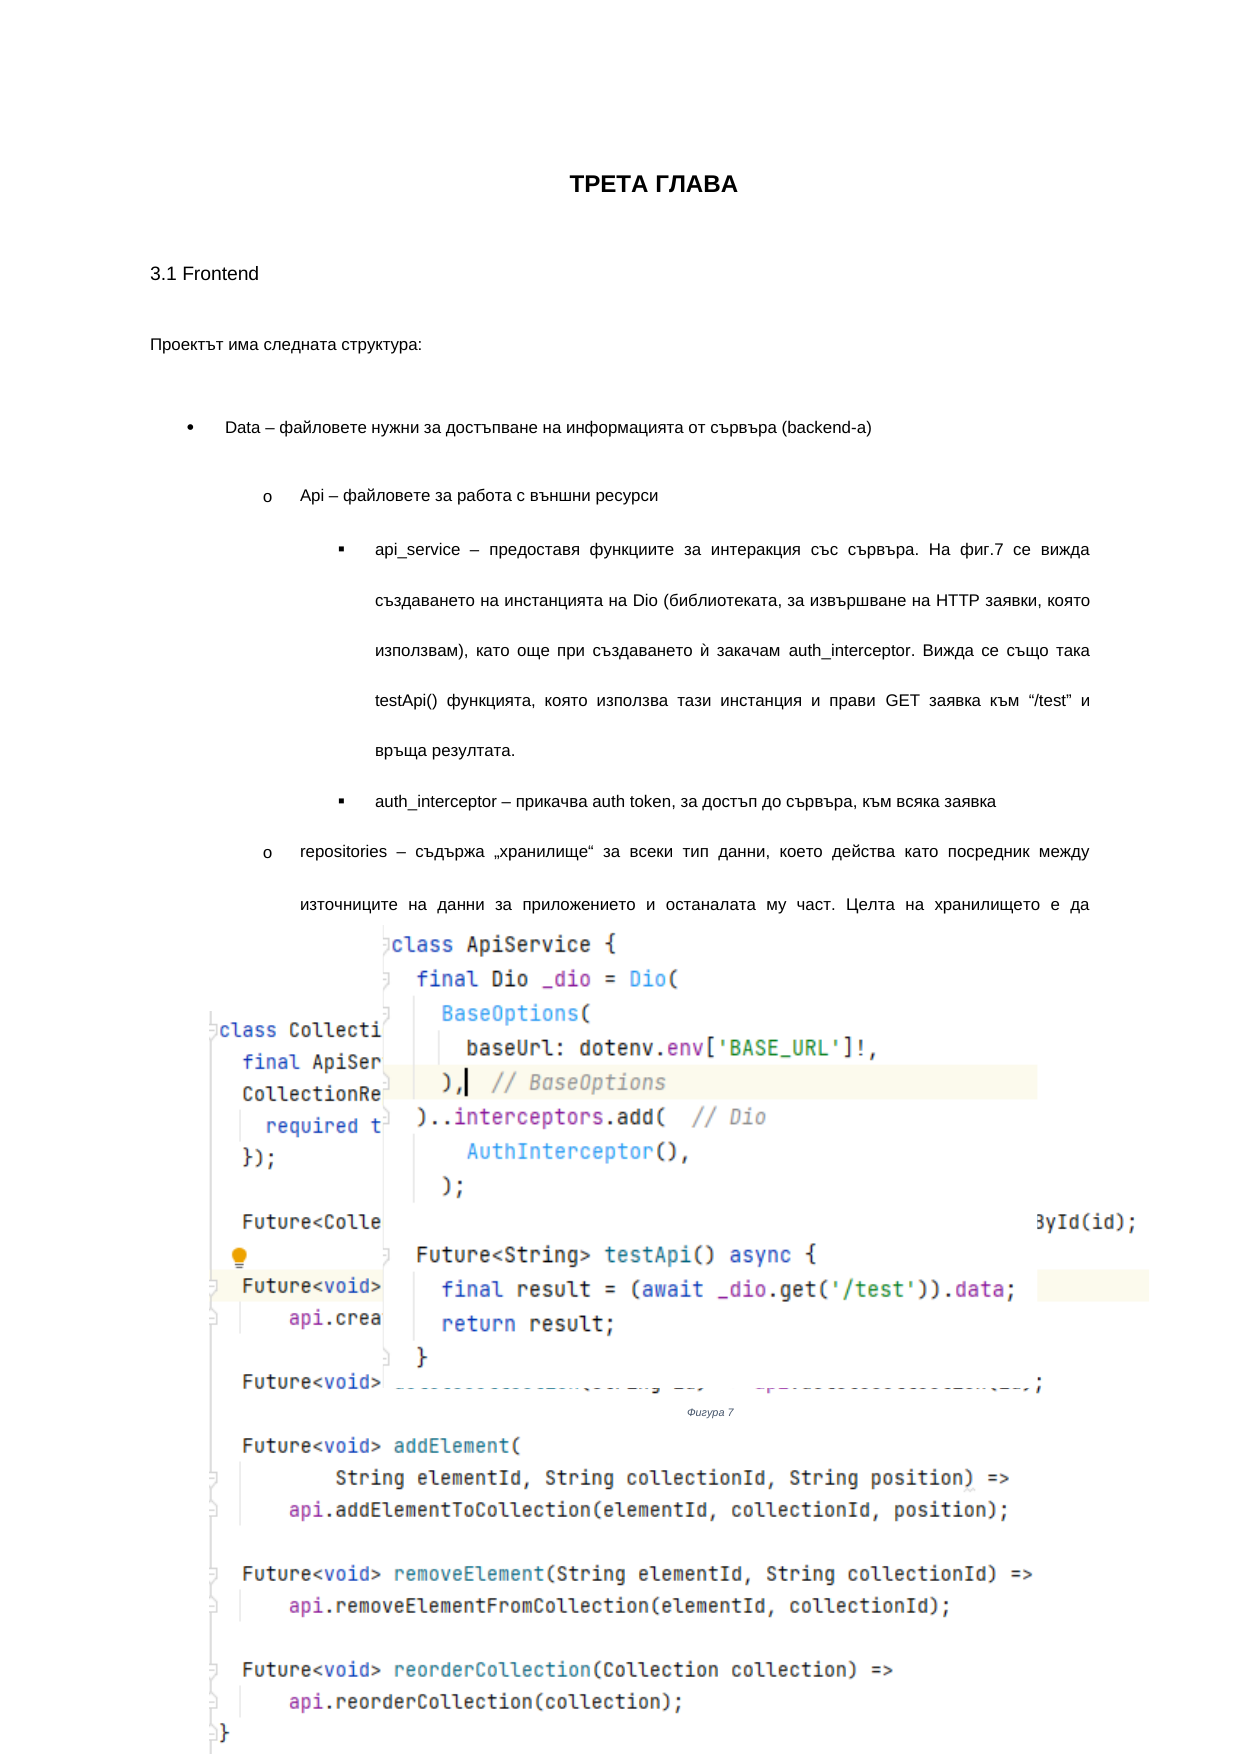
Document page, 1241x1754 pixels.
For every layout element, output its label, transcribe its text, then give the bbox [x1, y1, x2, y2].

list Data – файловете нужни за достъпване на информацията от сървъра (backend-а) [187, 404, 1090, 454]
list auth_interceptor – прикачва auth token, за достъп до сървъра, към всяка заявка [337, 777, 1090, 811]
text Проектът има следната структура: [150, 320, 1090, 370]
picture [209, 925, 1150, 1754]
list Api – файловете за работа с външни ресурси [262, 471, 1090, 507]
list api_service – предоставя функциите за интеракция със сървъра. На фиг.7 се вижда създаването на инстанцията на Dio (библиотеката, за извършване на HTTP заявки, която използвам), като още при създаването ѝ закачам auth_interceptor. Вижда се също така testApi() функцията, която използва тази инстанция и прави GET заявка към “/test” и връща резултата. [337, 525, 1090, 760]
text 3.1 Frontend [150, 246, 1090, 284]
list repositories – съдържа „хранилище“ за всеки тип данни, което действа като посредник между източниците на данни за приложението и останалата му част. Целта на хранилището е да абстрахира подробностите за това как данните се извличат и съхраняват, като предоставя чист API, с който останалата част от приложението да взаимодейства. На фиг. 8 се вижда хранилището за колекция [262, 828, 1090, 914]
subtitle ТРЕТА ГЛАВА [217, 150, 1090, 222]
